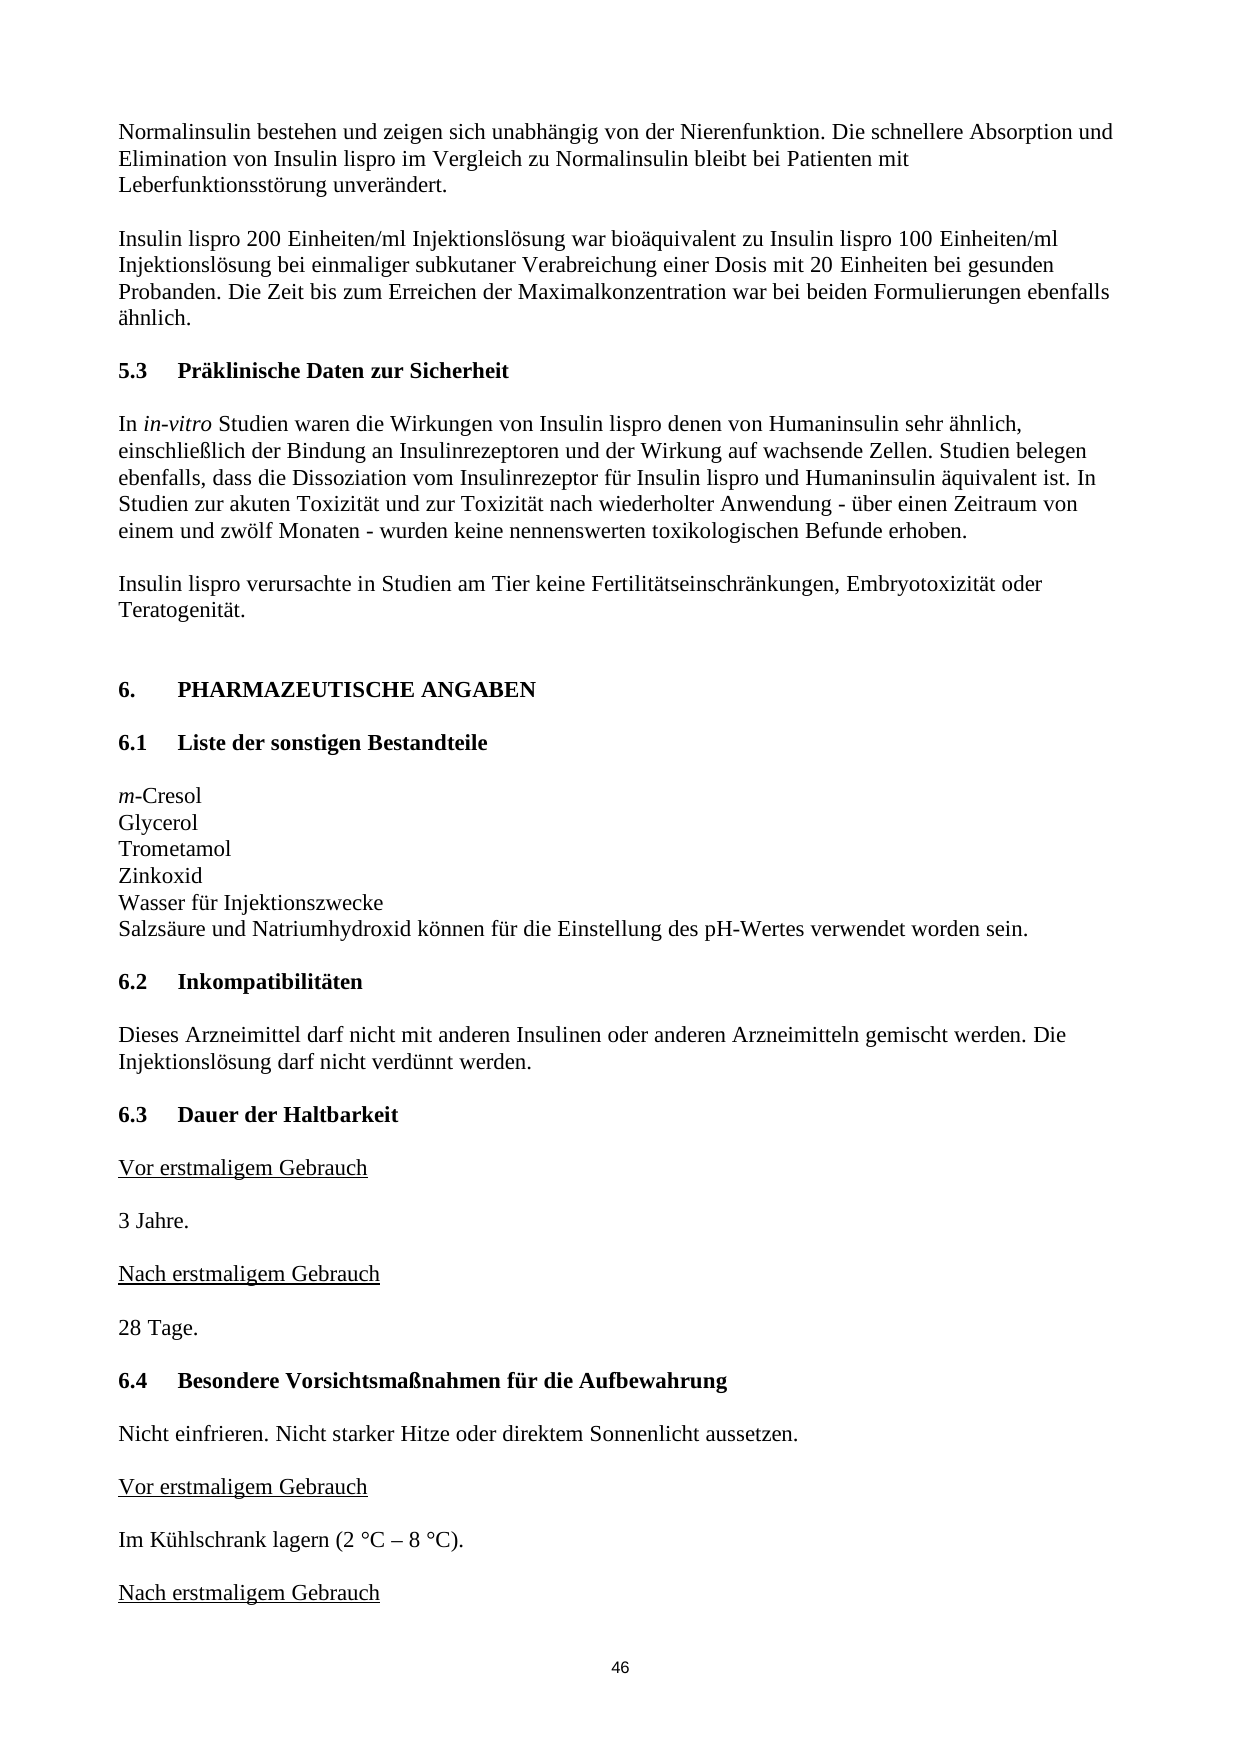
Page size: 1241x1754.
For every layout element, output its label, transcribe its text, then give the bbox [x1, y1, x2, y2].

text 3 Jahre. [118, 1207, 1121, 1234]
text Insulin lispro verursachte in Studien am Tier keine Fertilitätseinschränkungen, Embryotoxizität oder Teratogenität. [118, 570, 1121, 623]
text 5.3 Präklinische Daten zur Sicherheit [118, 357, 1121, 384]
text 6.3 Dauer der Haltbarkeit [118, 1101, 1121, 1127]
text Im Kühlschrank lagern (2 °C – 8 °C). [118, 1526, 1121, 1552]
text Nach erstmaligem Gebrauch [118, 1579, 1122, 1606]
text m-Cresol [118, 782, 1121, 809]
text Dieses Arzneimittel darf nicht mit anderen Insulinen oder anderen Arzneimitteln gemischt werden. Die Injektionslösung darf nicht verdünnt werden. [118, 1021, 1121, 1074]
text Wasser für Injektionszwecke [118, 888, 1121, 915]
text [118, 118, 1121, 198]
text Nach erstmaligem Gebrauch [118, 1260, 1121, 1287]
text Trometamol [118, 835, 1121, 862]
text Insulin lispro 200 Einheiten/ml Injektionslösung war bioäquivalent zu Insulin lispro 100 Einheiten/ml Injektionslösung bei einmaliger subkutaner Verabreichung einer Dosis mit 20 Einheiten bei gesunden Probanden. Die Zeit bis zum Erreichen der Maximalkonzentration war bei beiden Formulierungen ebenfalls ähnlich. [118, 224, 1121, 331]
text Salzsäure und Natriumhydroxid können für die Einstellung des pH-Wertes verwendet worden sein. [118, 915, 1121, 942]
text Vor erstmaligem Gebrauch [118, 1154, 1121, 1181]
text 6. PHARMAZEUTISCHE ANGABEN [118, 676, 1121, 702]
text Glycerol [118, 809, 1121, 835]
text In in-vitro Studien waren die Wirkungen von Insulin lispro denen von Humaninsulin sehr ähnlich, einschließlich der Bindung an Insulinrezeptoren und der Wirkung auf wachsende Zellen. Studien belegen ebenfalls, dass die Dissoziation vom Insulinrezeptor für Insulin lispro und Humaninsulin äquivalent ist. In Studien zur akuten Toxizität und zur Toxizität nach wiederholter Anwendung - über einen Zeitraum von einem und zwölf Monaten - wurden keine nennenswerten toxikologischen Befunde erhoben. [118, 410, 1121, 543]
text Vor erstmaligem Gebrauch [118, 1473, 1121, 1499]
text Zinkoxid [118, 862, 1121, 888]
text 6.1 Liste der sonstigen Bestandteile [118, 729, 1121, 756]
text 6.4 Besondere Vorsichtsmaßnahmen für die Aufbewahrung [118, 1367, 1121, 1393]
text Nicht einfrieren. Nicht starker Hitze oder direktem Sonnenlicht aussetzen. [118, 1420, 1121, 1446]
text 6.2 Inkompatibilitäten [118, 968, 1121, 995]
text 28 Tage. [118, 1287, 1121, 1340]
